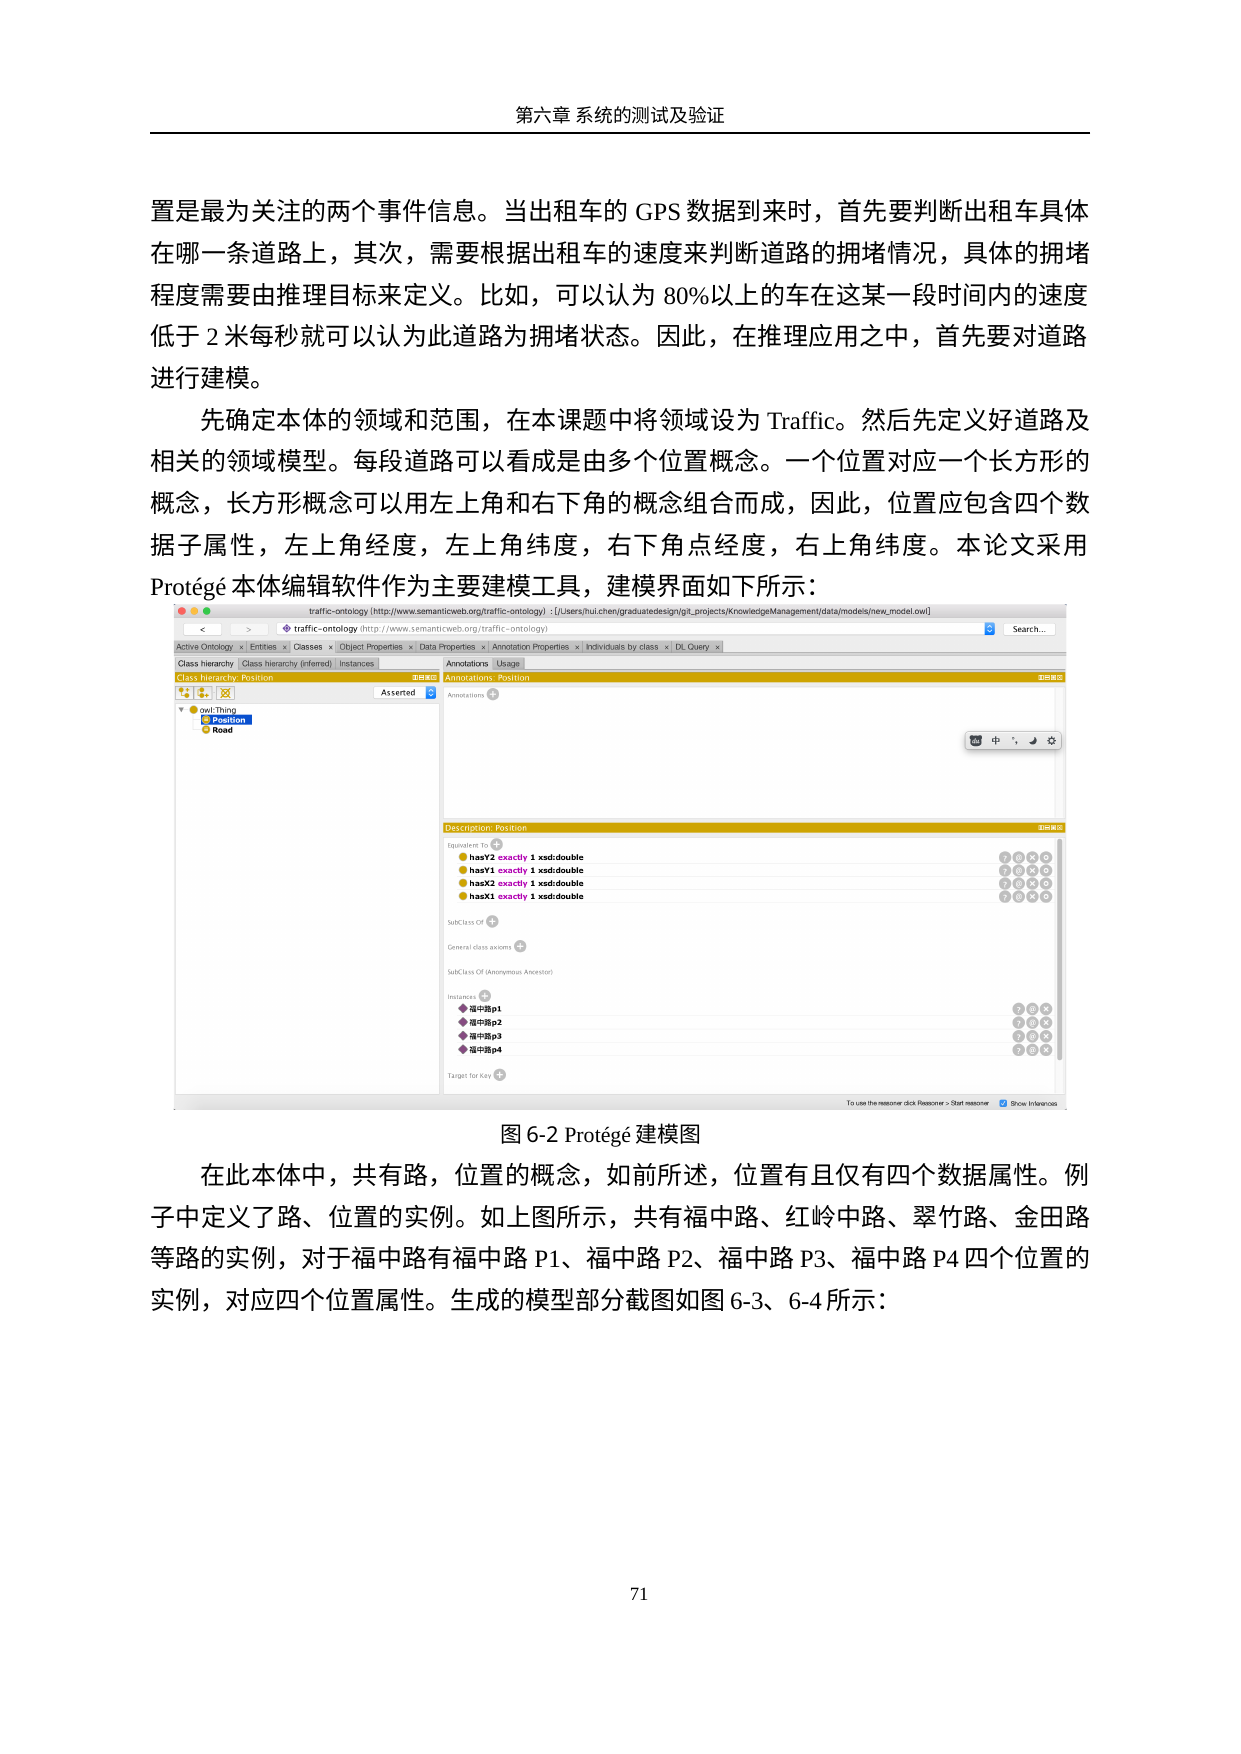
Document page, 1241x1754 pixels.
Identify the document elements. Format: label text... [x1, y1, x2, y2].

text 先确定本体的领域和范围，在本课题中将领域设为Traffic。然后先定义好道路及相关的领域模型。每段道路可以看成是由多个位置概念。一个位置对应一个长方形的概念，长方形概念可以用左上角和右下角的概念组合而成，因此，位置应包含四个数据子属性，左上角经度，左上角纬度，右下角点经度，右上角纬度。本论文采用Protégé本体编辑软件作为主要建模工具，建模界面如下所示： [150, 396, 1090, 604]
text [150, 187, 1090, 396]
picture [173, 604, 1067, 1110]
text 图6-2 Protégé建模图 [456, 1109, 1090, 1151]
text 在此本体中，共有路，位置的概念，如前所述，位置有且仅有四个数据属性。例子中定义了路、位置的实例。如上图所示，共有福中路、红岭中路、翠竹路、金田路等路的实例，对于福中路有福中路P1、福中路P2、福中路P3、福中路P4四个位置的实例，对应四个位置属性。生成的模型部分截图如图6-3、6-4所示： [150, 1151, 1090, 1318]
